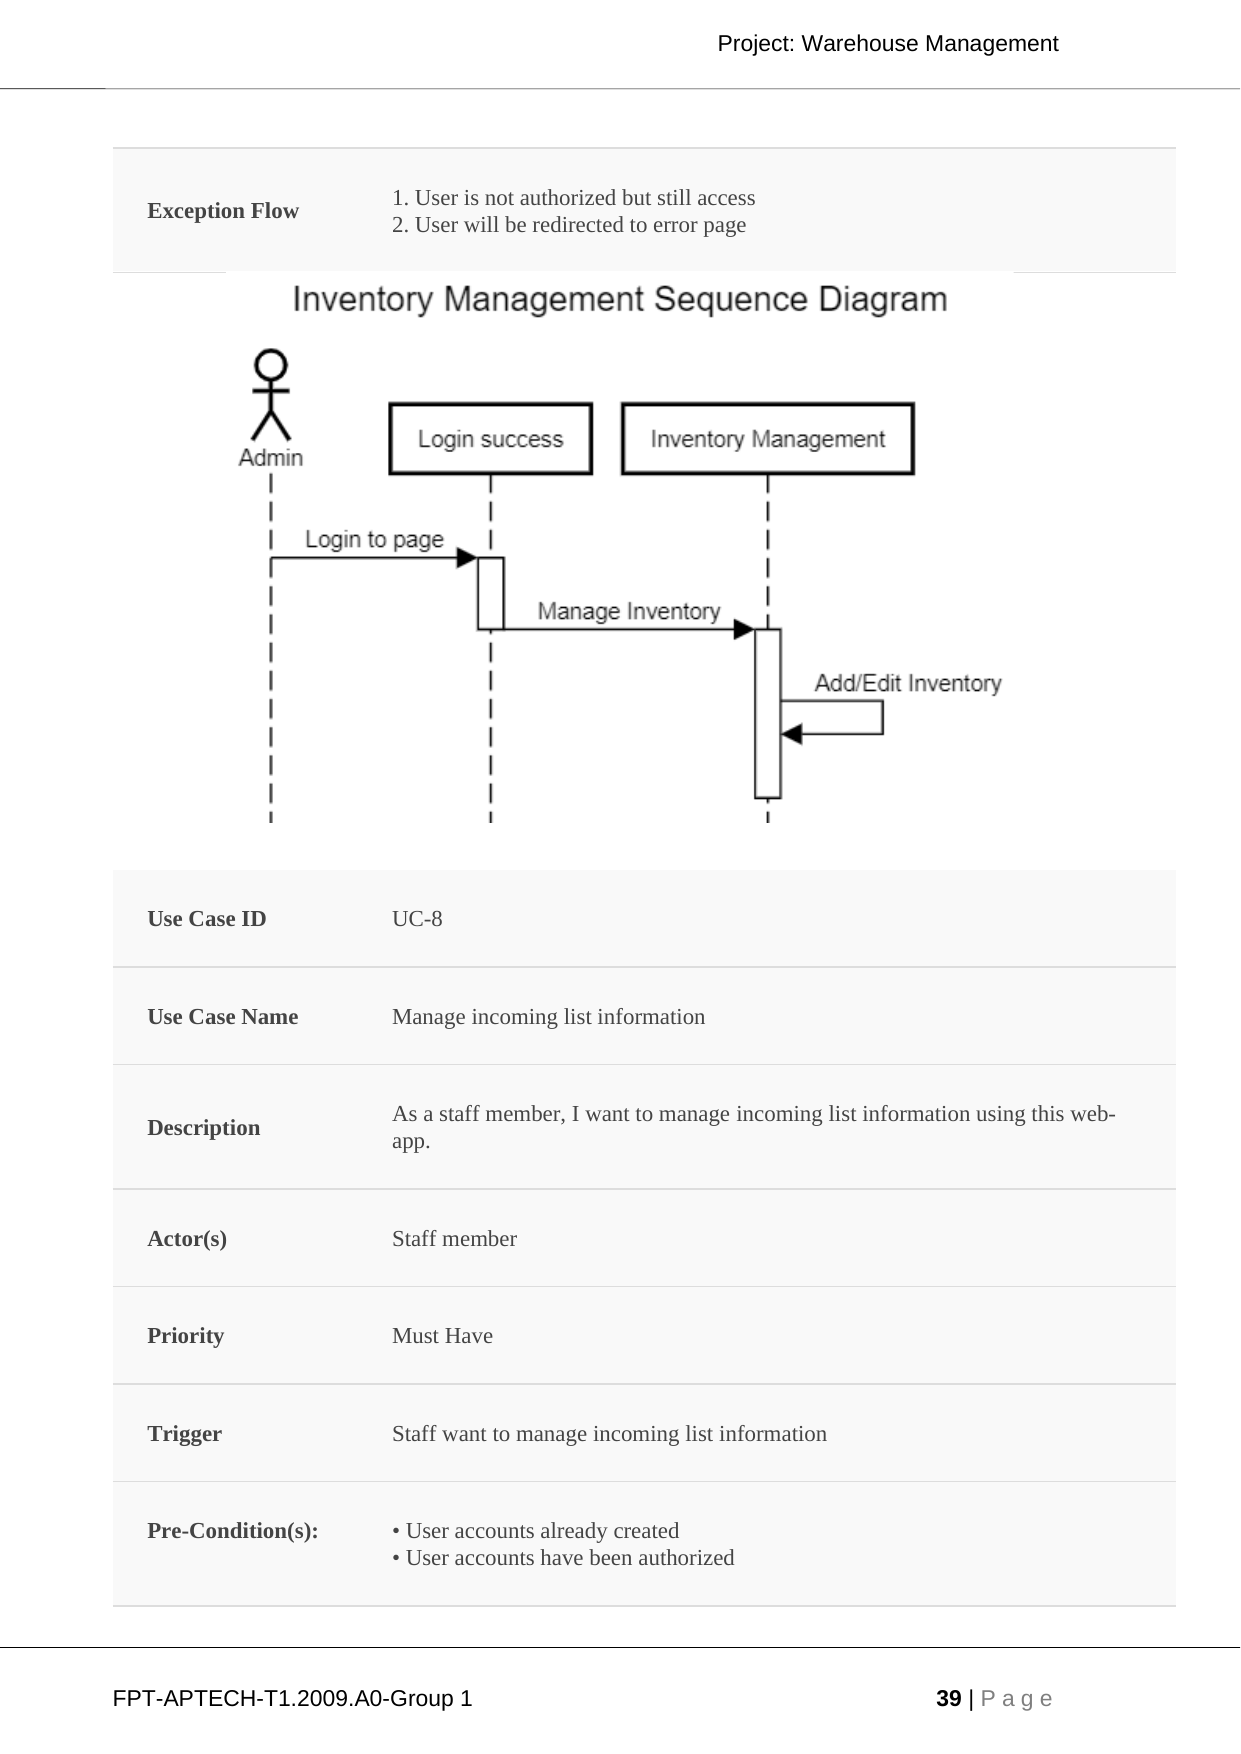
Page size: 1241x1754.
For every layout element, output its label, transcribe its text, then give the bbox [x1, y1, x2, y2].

table_cell Description [113, 1065, 357, 1188]
table_cell Priority [113, 1287, 357, 1383]
table_cell As a staff member, I want to manage incoming list information using this web-app. [357, 1065, 1176, 1188]
table_cell Staff want to manage incoming list information [357, 1385, 1176, 1481]
table_cell Trigger [113, 1385, 357, 1481]
table_cell 1. User is not authorized but still access 2. User will be redirected to error page [357, 149, 1176, 271]
table_cell Staff member [357, 1190, 1176, 1286]
table_header Use Case ID [113, 870, 357, 966]
picture [226, 272, 1014, 823]
table_cell Must Have [357, 1287, 1176, 1383]
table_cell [357, 1482, 1176, 1605]
table_header UC-8 [357, 870, 1176, 966]
table_cell Use Case Name [113, 968, 357, 1064]
table_cell Manage incoming list information [357, 968, 1176, 1064]
table_cell Actor(s) [113, 1190, 357, 1286]
table_cell Pre-Condition(s): [113, 1482, 357, 1605]
table_cell Exception Flow [113, 149, 357, 271]
